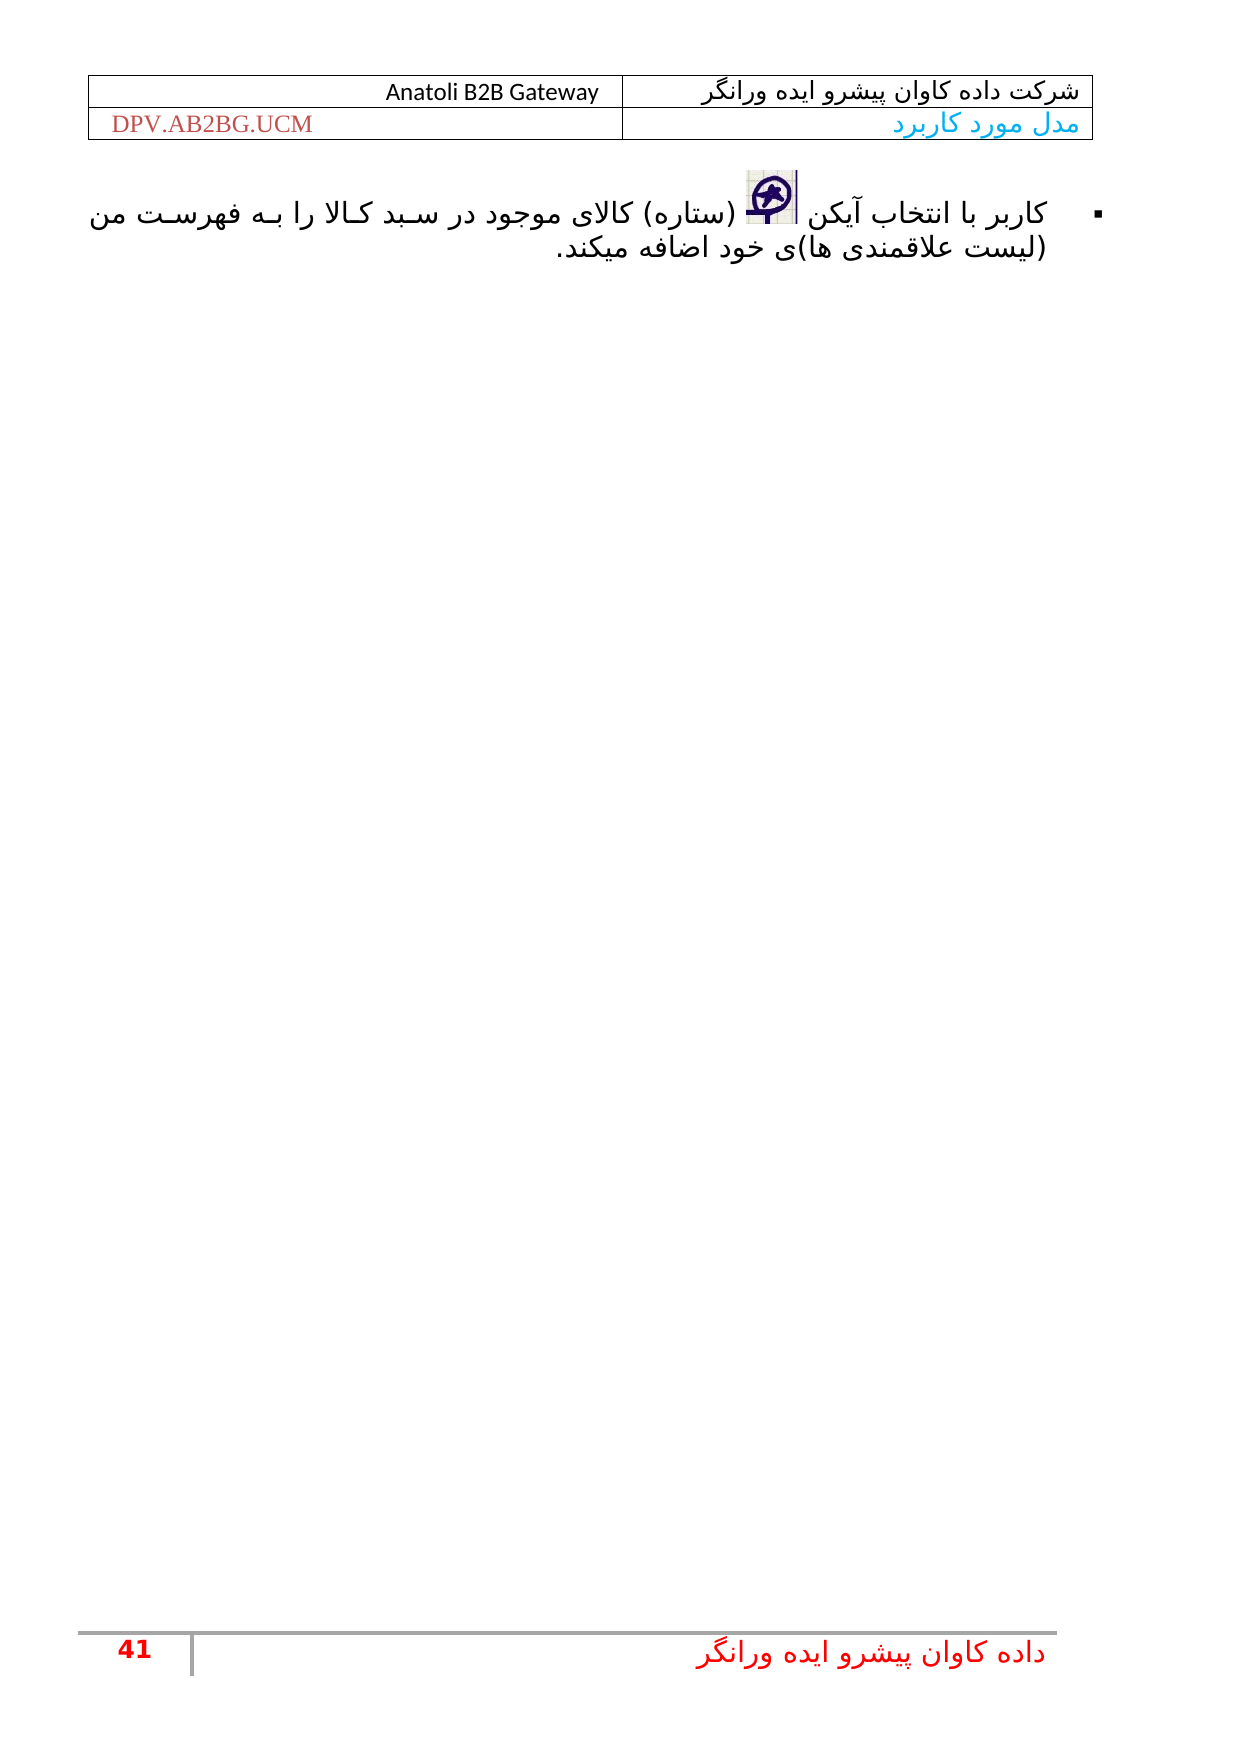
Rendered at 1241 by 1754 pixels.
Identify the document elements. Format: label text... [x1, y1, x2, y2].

picture [746, 170, 798, 224]
list کاربر با انتخاب آیکن (ستاره) کالای موجود در سبد کالا را به فهرست من (لیست علاقمندی ها)ی خود اضافه میکند. [89, 171, 1092, 264]
